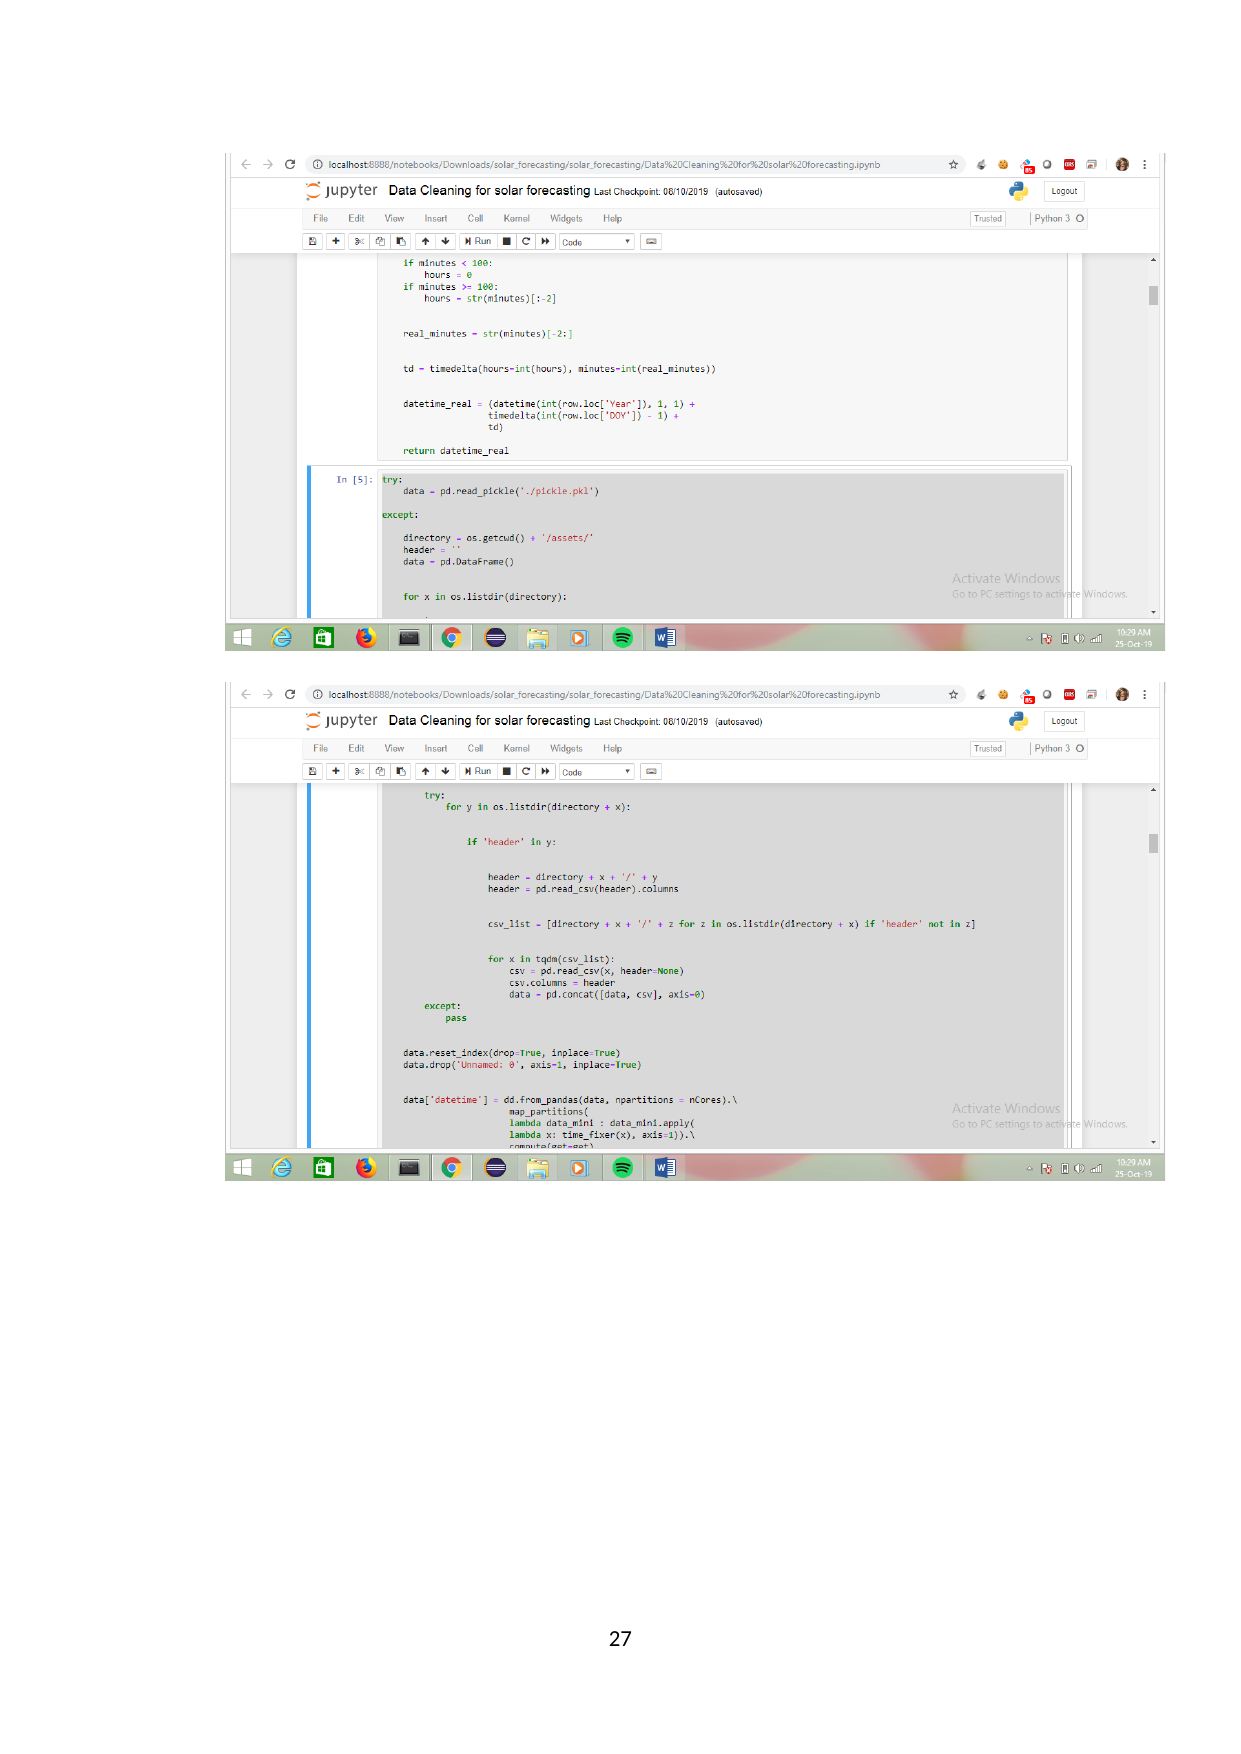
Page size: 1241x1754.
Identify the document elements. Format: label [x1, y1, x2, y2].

picture [225, 682, 1166, 1181]
picture [225, 153, 1166, 651]
